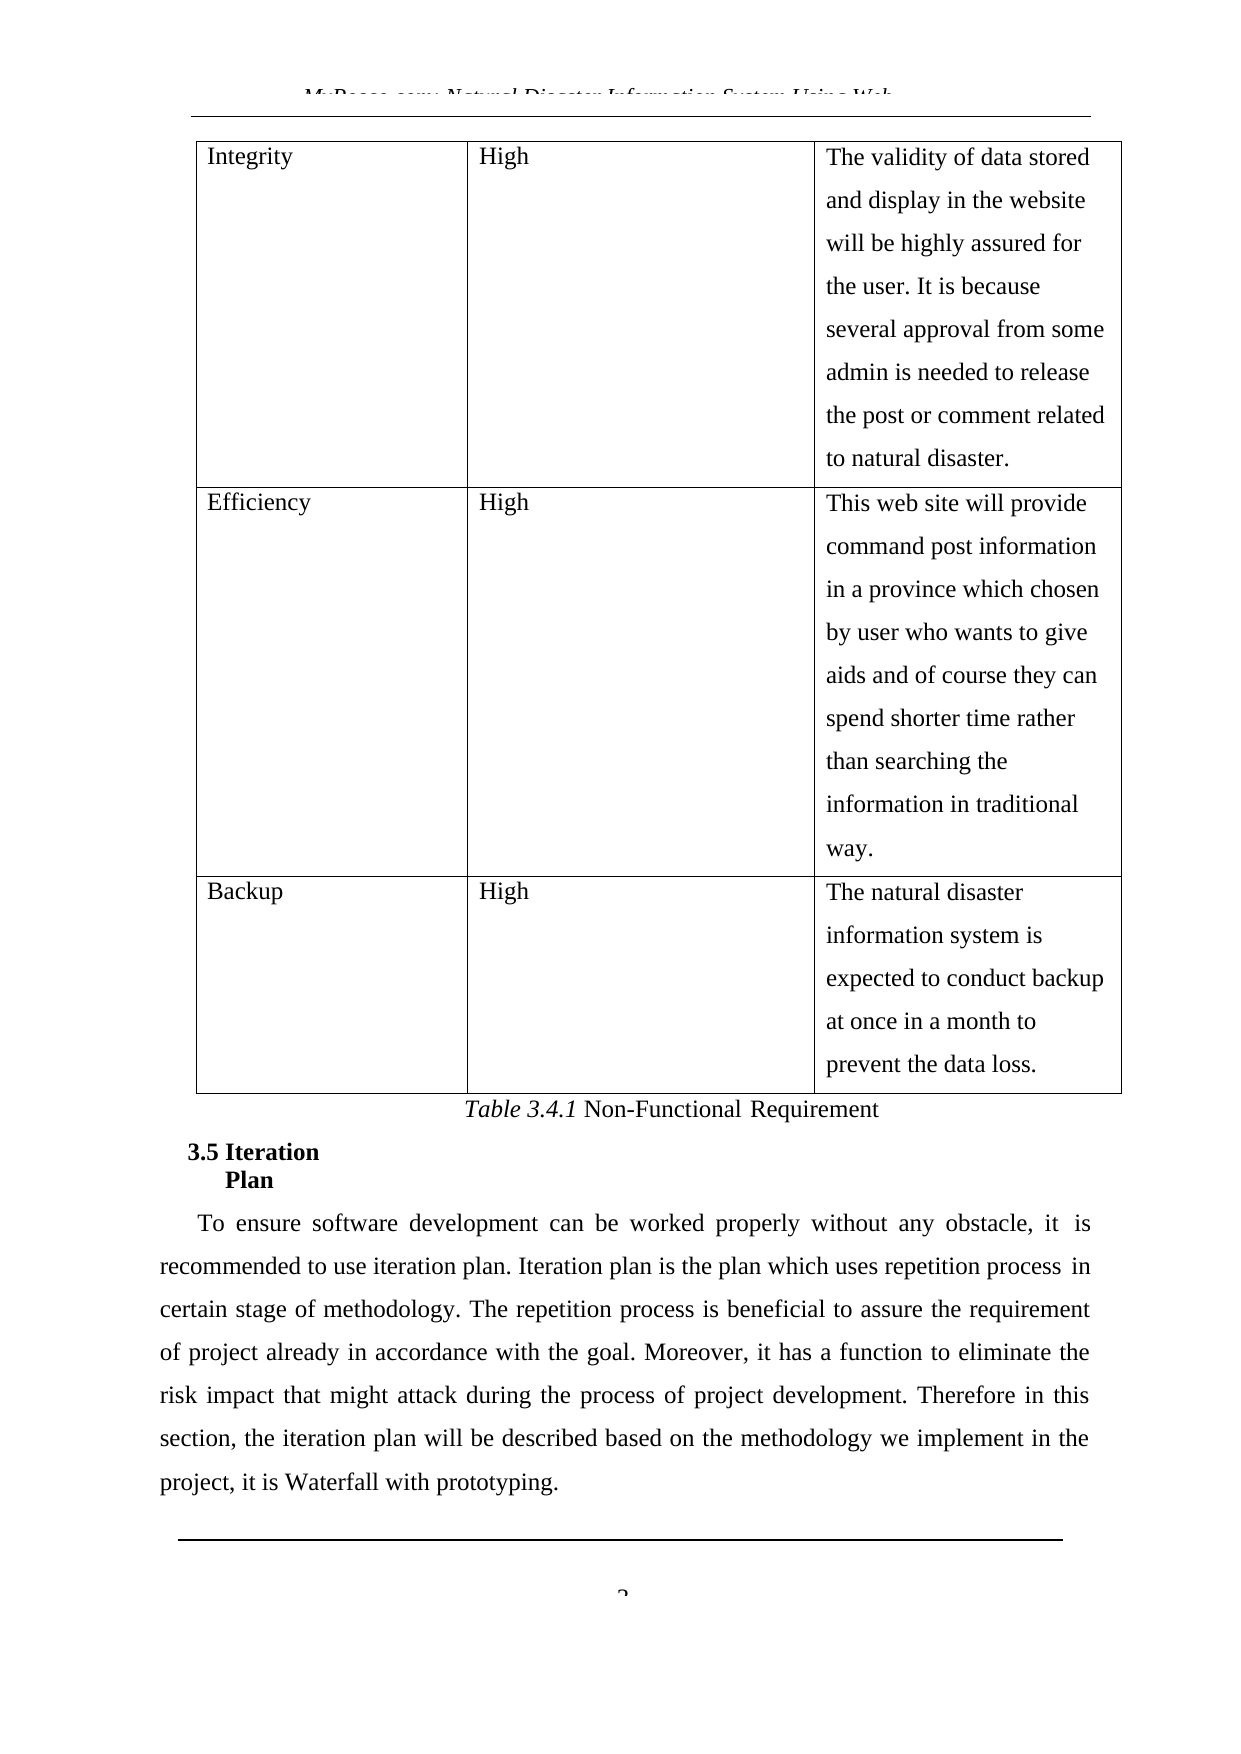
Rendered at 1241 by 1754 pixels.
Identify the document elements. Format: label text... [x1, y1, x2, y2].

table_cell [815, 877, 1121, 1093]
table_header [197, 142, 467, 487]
list Iteration Plan [187, 1137, 374, 1194]
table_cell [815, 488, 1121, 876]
text Table 3.4.1 Non-Functional Requirement [464, 1095, 1134, 1123]
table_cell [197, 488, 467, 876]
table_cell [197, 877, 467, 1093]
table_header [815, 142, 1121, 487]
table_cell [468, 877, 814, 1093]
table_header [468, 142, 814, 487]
text To ensure software development can be worked properly without any obstacle, it is recommended to use iteration plan. Iteration plan is the plan which uses repetition process in certain stage of methodology. The repetition process is beneficial to assure the requirement of project already in accordance with the goal. Moreover, it has a function to eliminate the risk impact that might attack during the process of project development. Therefore in this section, the iteration plan will be described based on the methodology we implement in the project, it is Waterfall with prototyping. [159, 1208, 1091, 1495]
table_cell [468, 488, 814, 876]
